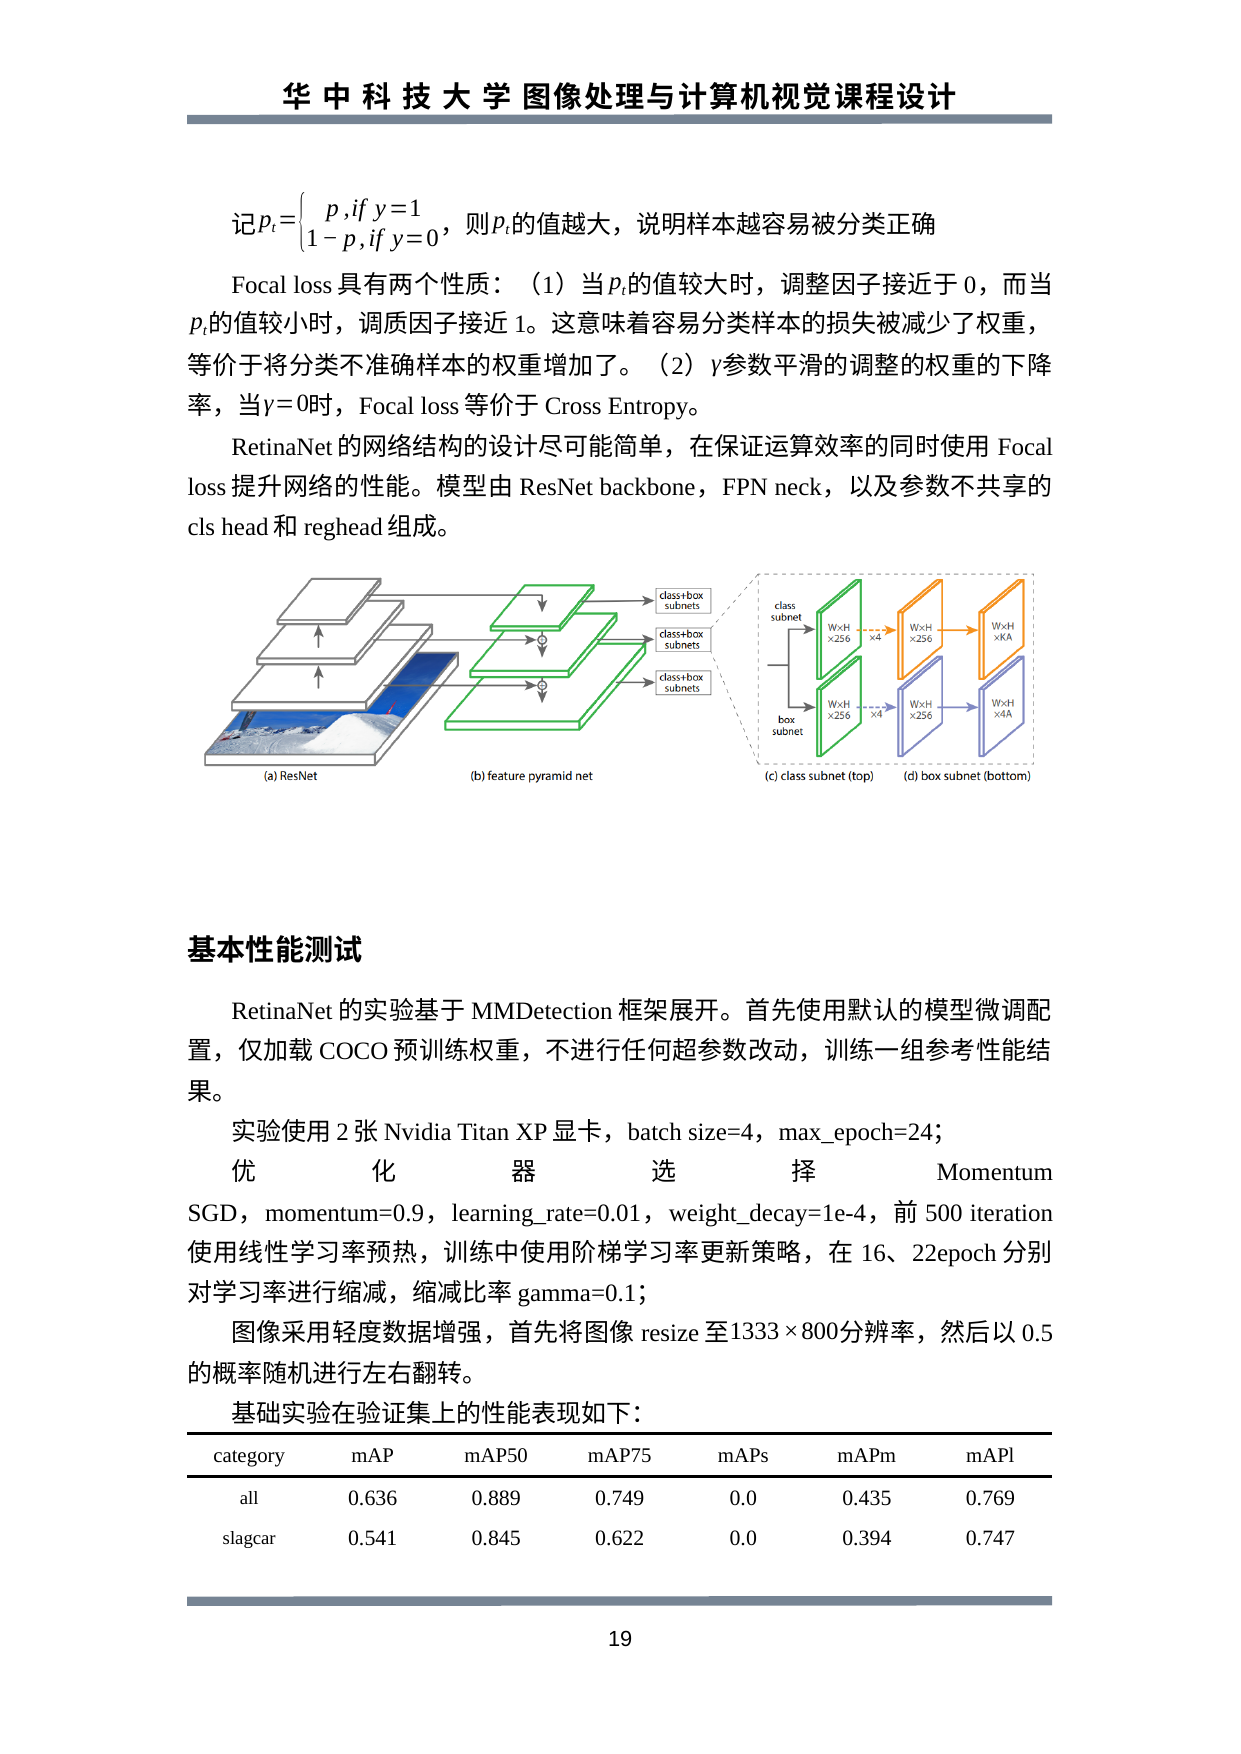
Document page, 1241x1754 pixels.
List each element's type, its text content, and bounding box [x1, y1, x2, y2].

table_header mAPl [928, 1435, 1052, 1475]
table_cell all [187, 1478, 311, 1518]
table_cell 0.845 [434, 1518, 558, 1558]
text RetinaNet的网络结构的设计尽可能简单，在保证运算效率的同时使用Focal loss提升网络的性能。模型由ResNet backbone，FPN neck，以及参数不共享的cls head和reghead组成。 [187, 424, 1053, 545]
text 基本性能测试 [187, 908, 1053, 988]
text Focal loss具有两个性质：（1）当的值较大时，调整因子接近于0，而当的值较小时，调质因子接近1。这意味着容易分类样本的损失被减少了权重，等价于将分类不准确样本的权重增加了。（2）参数平滑的调整的权重的下降率，当时，Focal loss等价于Cross Entropy。 [187, 263, 1053, 424]
table_cell 0.889 [434, 1478, 558, 1518]
table_cell 0.0 [681, 1518, 805, 1558]
table_cell 0.636 [311, 1478, 434, 1518]
text 实验使用2张Nvidia Titan XP显卡，batch size=4，max_epoch=24； [187, 1109, 1053, 1150]
table_cell 0.0 [681, 1478, 805, 1518]
table_header category [187, 1435, 311, 1475]
table_header mAPm [805, 1435, 928, 1475]
table_header mAPs [681, 1435, 805, 1475]
text 优化器选择Momentum SGD，momentum=0.9，learning_rate=0.01，weight_decay=1e-4，前500 iteration使用线性学习率预热，训练中使用阶梯学习率更新策略，在16、22epoch分别对学习率进行缩减，缩减比率gamma=0.1； [187, 1150, 1053, 1311]
table_cell slagcar [187, 1518, 311, 1558]
table_cell 0.749 [558, 1478, 681, 1518]
table_cell 0.622 [558, 1518, 681, 1558]
table_header mAP75 [558, 1435, 681, 1475]
table_cell 0.769 [928, 1478, 1052, 1518]
table_cell 0.747 [928, 1518, 1052, 1558]
table_header mAP50 [434, 1435, 558, 1475]
table_cell 0.435 [805, 1478, 928, 1518]
picture [186, 550, 1053, 790]
text 图像采用轻度数据增强，首先将图像resize至分辨率，然后以0.5的概率随机进行左右翻转。 [187, 1311, 1053, 1392]
text 基础实验在验证集上的性能表现如下： [187, 1392, 1053, 1432]
table_header mAP [311, 1435, 434, 1475]
text RetinaNet的实验基于MMDetection框架展开。首先使用默认的模型微调配置，仅加载COCO预训练权重，不进行任何超参数改动，训练一组参考性能结果。 [187, 988, 1053, 1109]
table_cell 0.541 [311, 1518, 434, 1558]
table_cell 0.394 [805, 1518, 928, 1558]
text 记，则的值越大，说明样本越容易被分类正确 [187, 182, 1053, 263]
